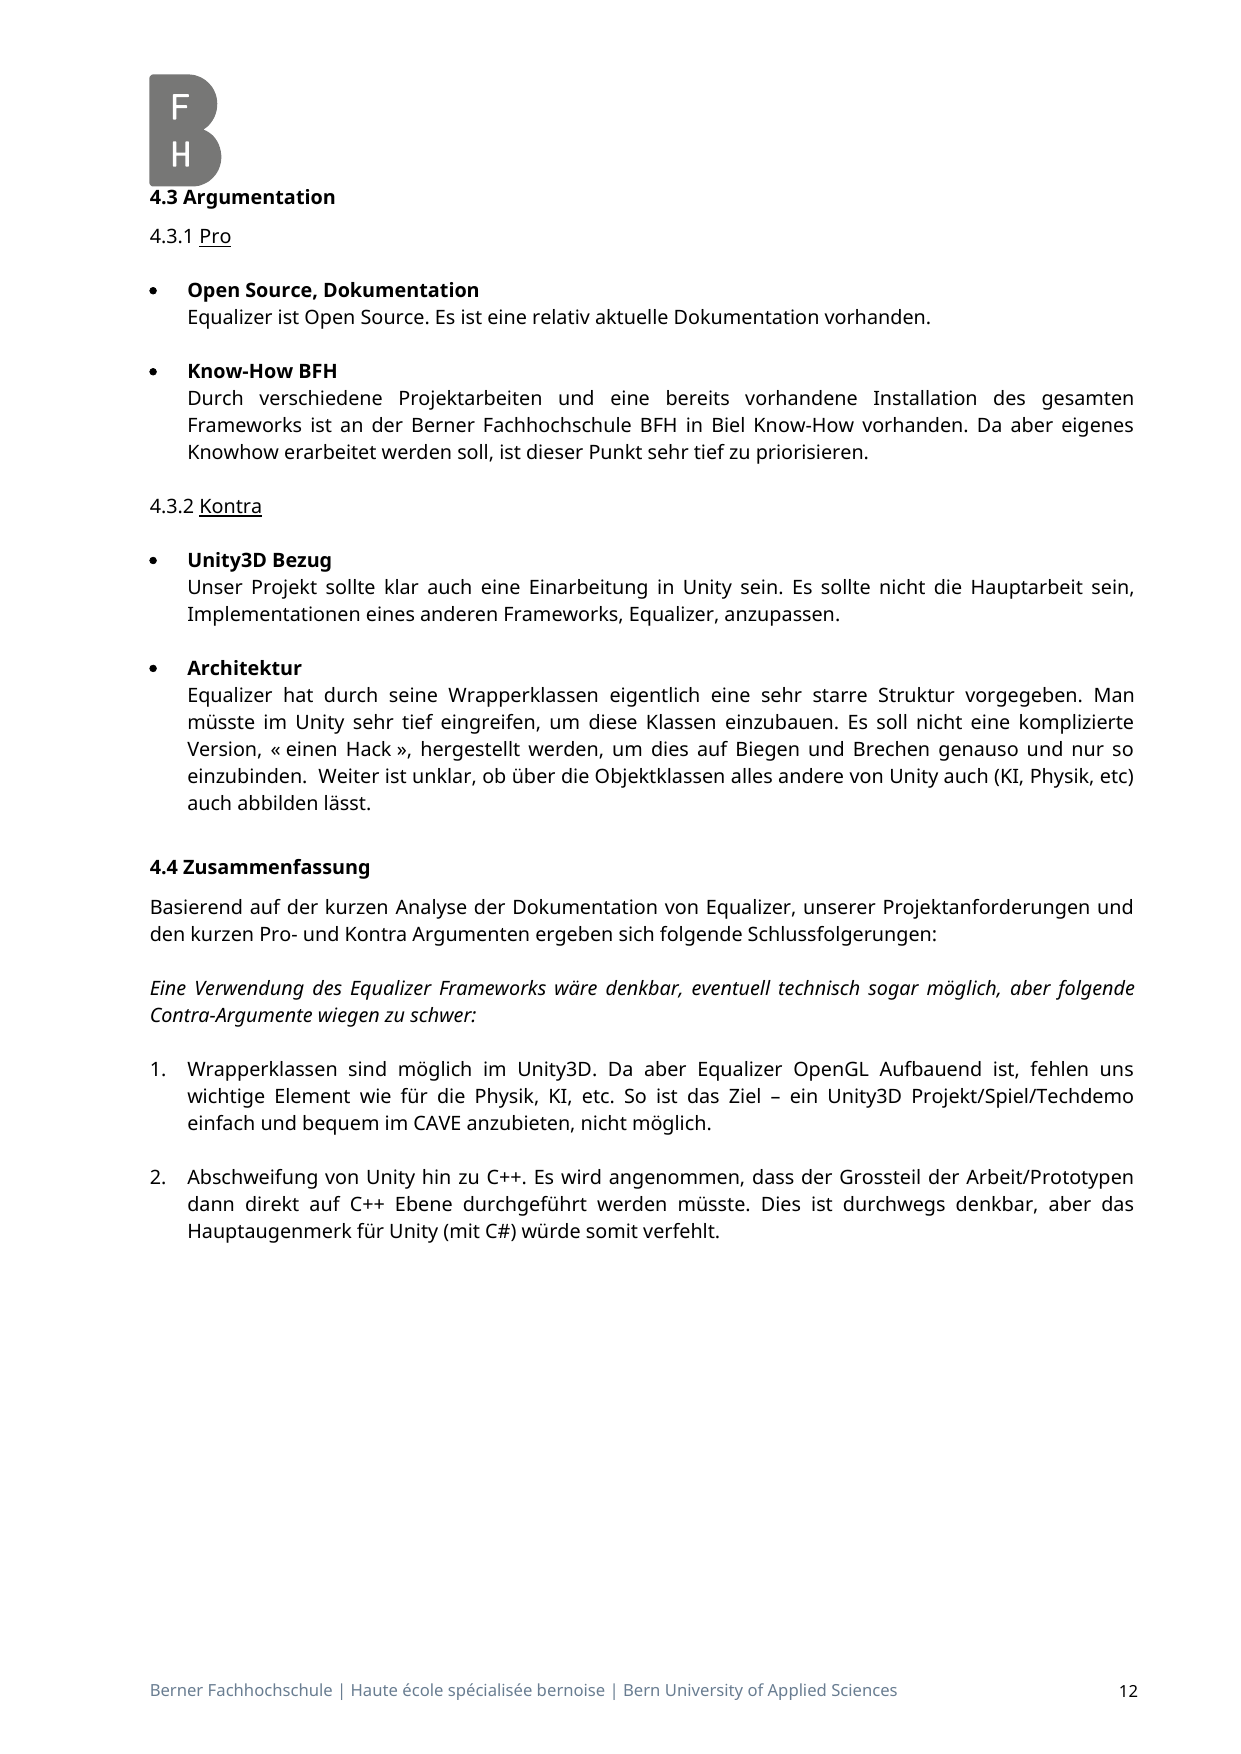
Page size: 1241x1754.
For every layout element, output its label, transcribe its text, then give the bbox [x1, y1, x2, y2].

text Unser Projekt sollte klar auch eine Einarbeitung in Unity sein. Es sollte nicht die Hauptarbeit sein, Implementationen eines anderen Frameworks, Equalizer, anzupassen. [187, 573, 1136, 627]
text Eine Verwendung des Equalizer Frameworks wäre denkbar, eventuell technisch sogar möglich, aber folgende Contra-Argumente wiegen zu schwer: [149, 974, 1136, 1028]
list Wrapperklassen sind möglich im Unity3D. Da aber Equalizer OpenGL Aufbauend ist, fehlen uns wichtige Element wie für die Physik, KI, etc. So ist das Ziel – ein Unity3D Projekt/Spiel/Techdemo einfach und bequem im CAVE anzubieten, nicht möglich. [149, 1055, 1136, 1136]
list Unity3D Bezug [149, 546, 1136, 573]
subtitle Zusammenfassung [149, 854, 1136, 881]
text Durch verschiedene Projektarbeiten und eine bereits vorhandene Installation des gesamten Frameworks ist an der Berner Fachhochschule BFH in Biel Know-How vorhanden. Da aber eigenes Knowhow erarbeitet werden soll, ist dieser Punkt sehr tief zu priorisieren. [187, 384, 1136, 465]
text Equalizer ist Open Source. Es ist eine relativ aktuelle Dokumentation vorhanden. [187, 303, 1136, 331]
text Basierend auf der kurzen Analyse der Dokumentation von Equalizer, unserer Projektanforderungen und den kurzen Pro- und Kontra Argumenten ergeben sich folgende Schlussfolgerungen: [149, 893, 1136, 947]
list Abschweifung von Unity hin zu C++. Es wird angenommen, dass der Grossteil der Arbeit/Prototypen dann direkt auf C++ Ebene durchgeführt werden müsste. Dies ist durchwegs denkbar, aber das Hauptaugenmerk für Unity (mit C#) würde somit verfehlt. [149, 1163, 1136, 1244]
subtitle Kontra [149, 492, 1136, 519]
subtitle Argumentation [149, 183, 1136, 210]
subtitle Pro [149, 223, 1136, 249]
list Know-How BFH [149, 357, 1136, 384]
text Equalizer hat durch seine Wrapperklassen eigentlich eine sehr starre Struktur vorgegeben. Man müsste im Unity sehr tief eingreifen, um diese Klassen einzubauen. Es soll nicht eine komplizierte Version, « einen Hack », hergestellt werden, um dies auf Biegen und Brechen genauso und nur so einzubinden. Weiter ist unklar, ob über die Objektklassen alles andere von Unity auch (KI, Physik, etc) auch abbilden lässt. [187, 681, 1136, 816]
list Architektur [149, 654, 1136, 681]
list Open Source, Dokumentation [149, 277, 1136, 303]
